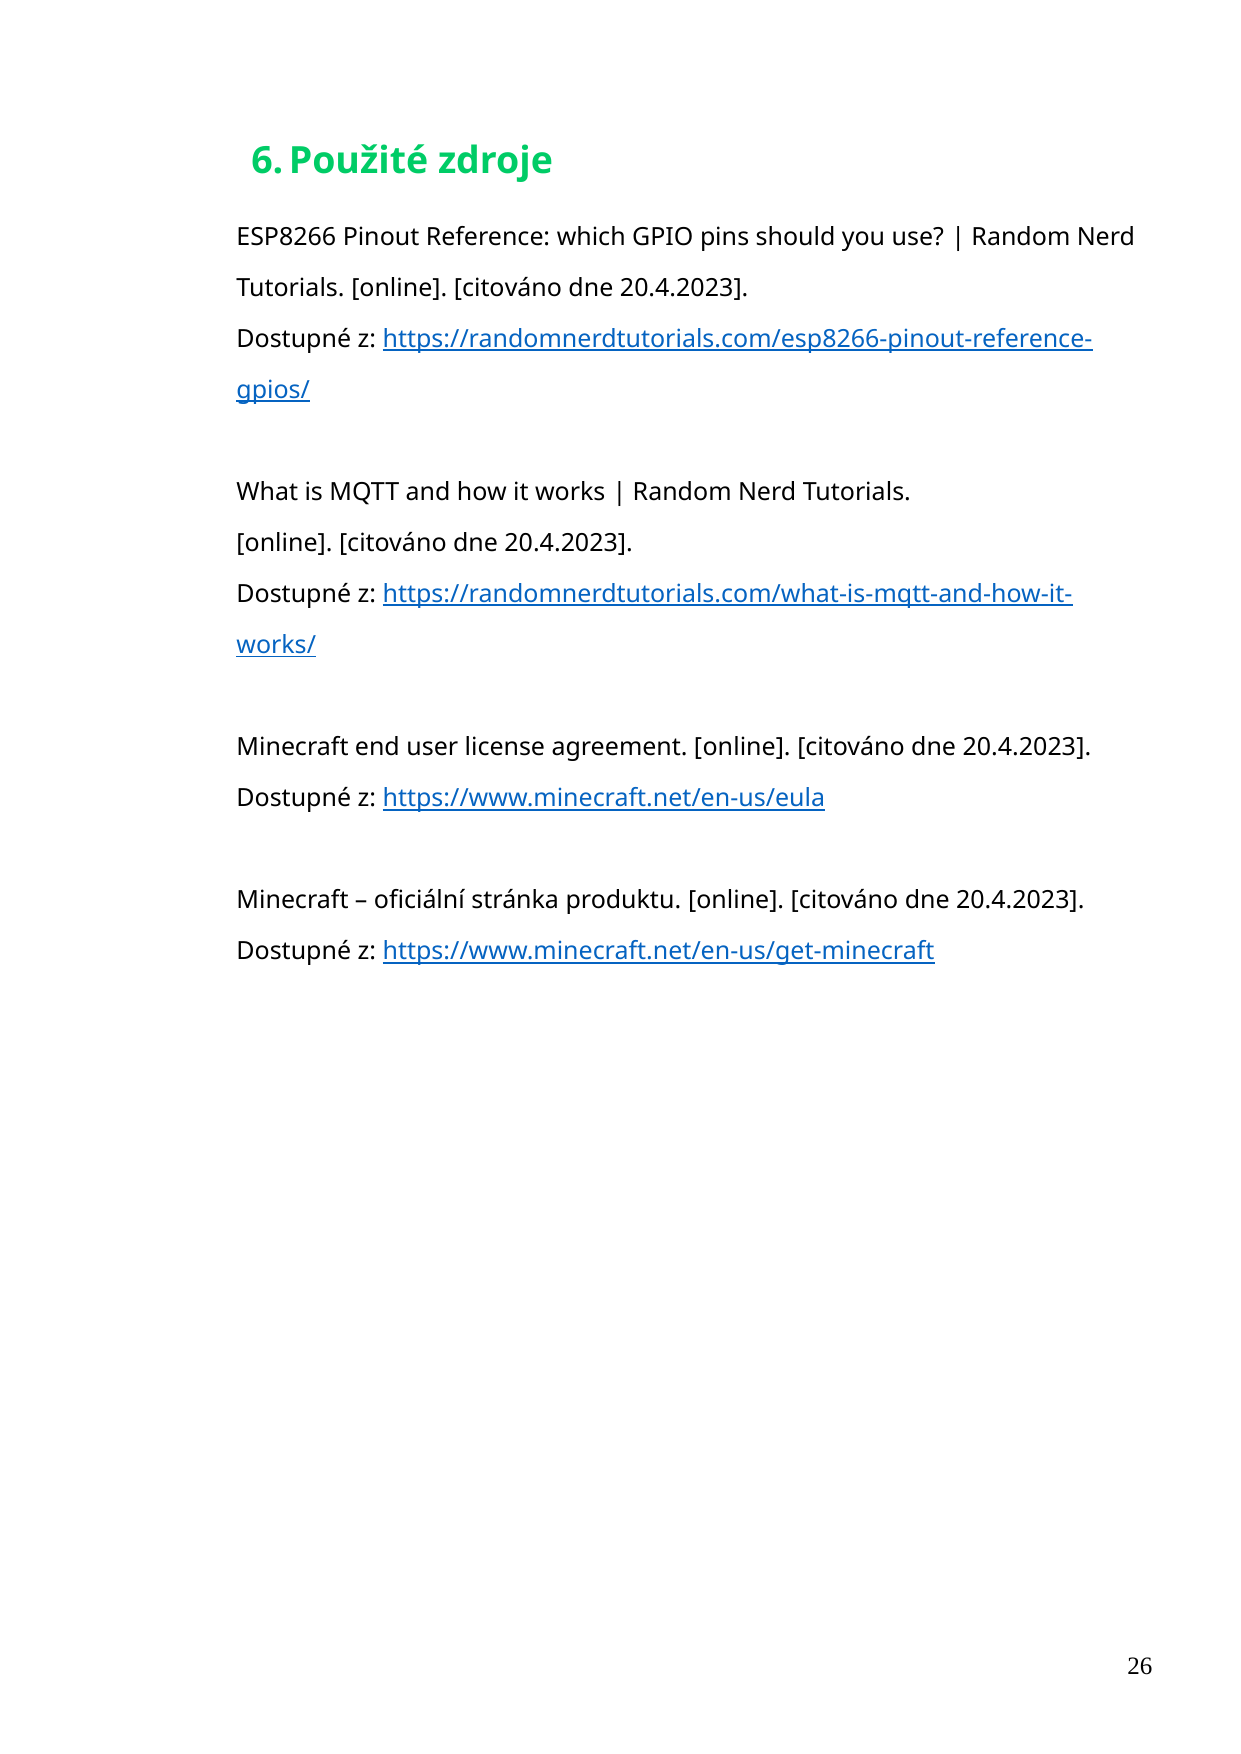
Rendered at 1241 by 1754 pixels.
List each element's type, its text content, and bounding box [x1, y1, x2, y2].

text ESP8266 Pinout Reference: which GPIO pins should you use? | Random Nerd Tutorials. [online]. [citováno dne 20.4.2023]. [236, 218, 1152, 303]
text Dostupné z: https://www.minecraft.net/en-us/eula [236, 780, 1152, 814]
text Minecraft end user license agreement. [online]. [citováno dne 20.4.2023]. [236, 729, 1152, 763]
text Dostupné z: https://www.minecraft.net/en-us/get-minecraft [236, 933, 1152, 967]
text What is MQTT and how it works | Random Nerd Tutorials. [236, 473, 1152, 508]
subtitle Použité zdroje [251, 133, 1152, 184]
text Dostupné z: https://randomnerdtutorials.com/esp8266-pinout-reference-gpios/ [236, 320, 1152, 406]
text [online]. [citováno dne 20.4.2023]. [236, 524, 1152, 559]
text Minecraft – oficiální stránka produktu. [online]. [citováno dne 20.4.2023]. [236, 882, 1152, 916]
text Dostupné z: https://randomnerdtutorials.com/what-is-mqtt-and-how-it-works/ [236, 576, 1152, 661]
